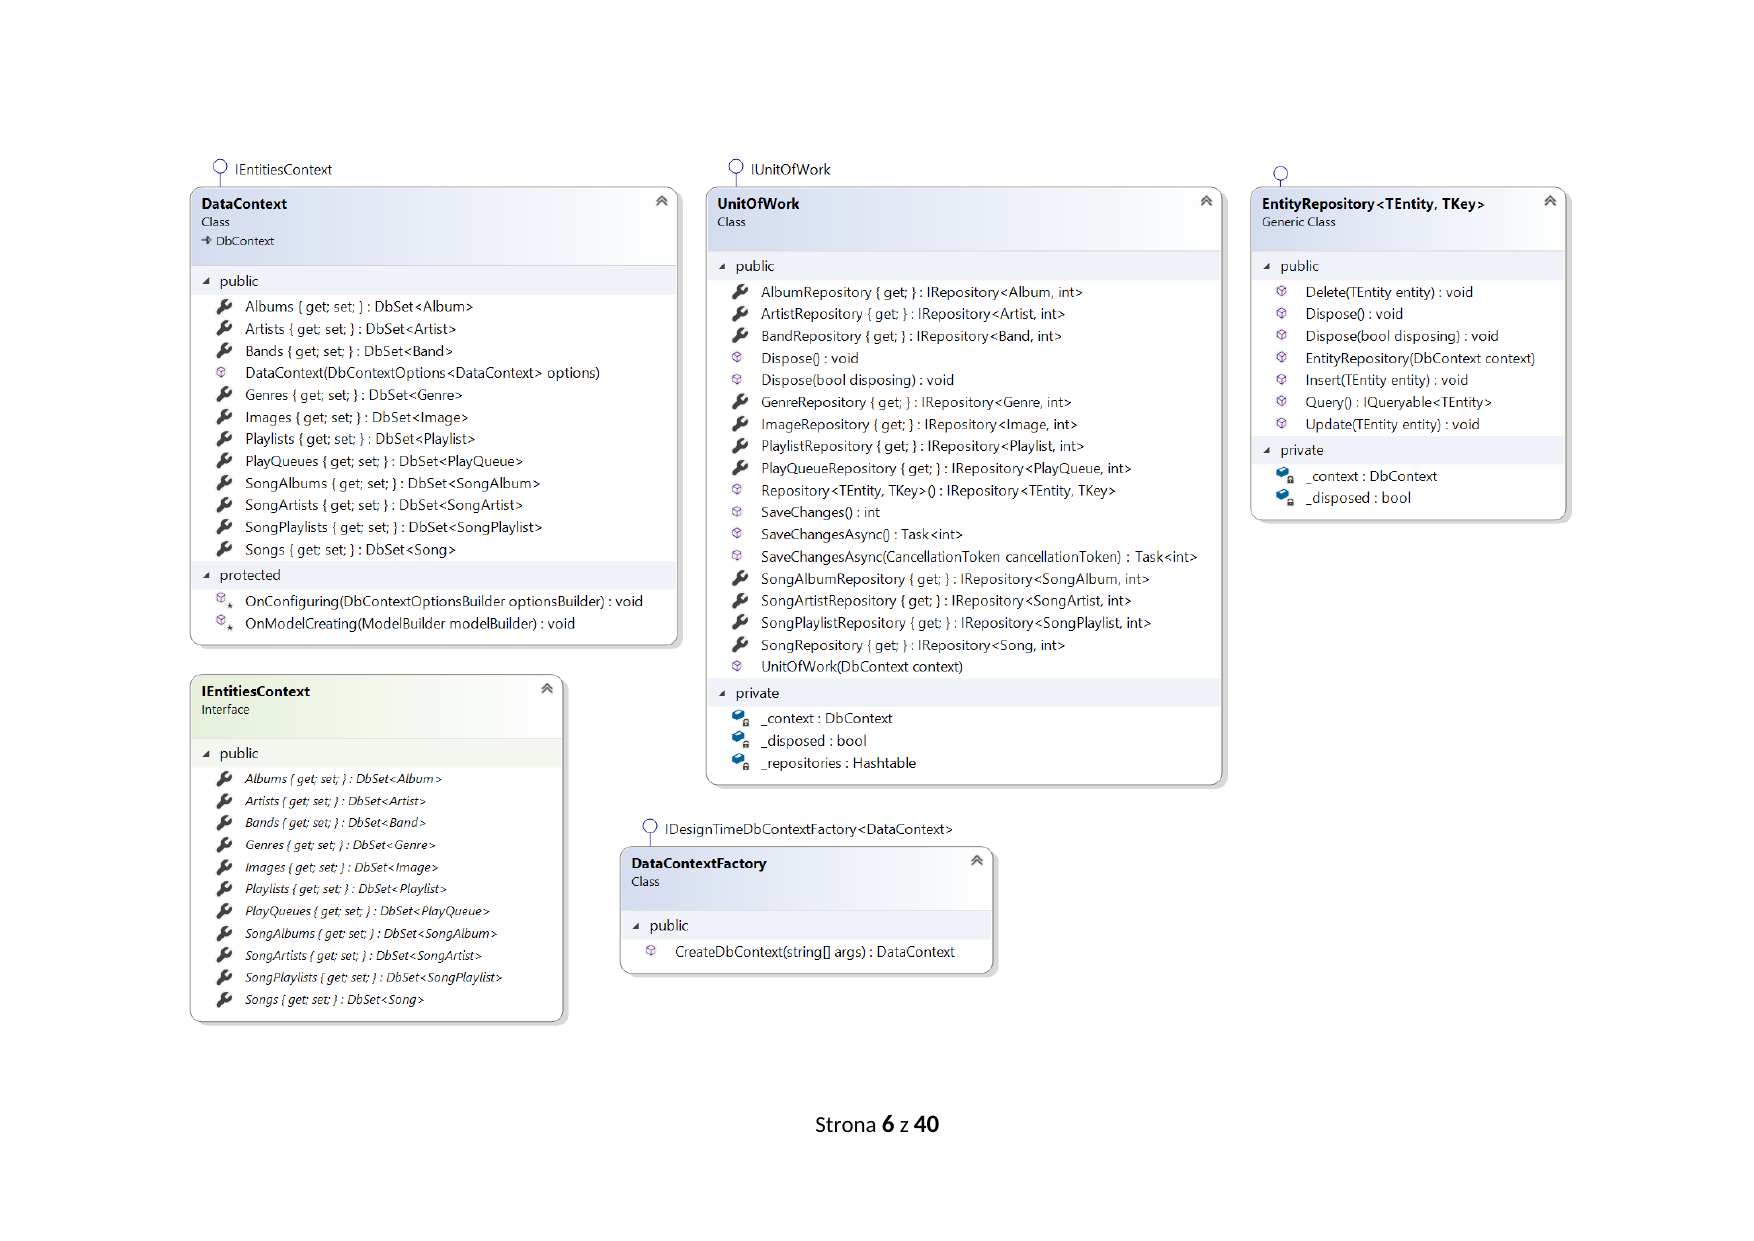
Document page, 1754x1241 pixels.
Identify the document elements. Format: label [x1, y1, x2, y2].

picture [178, 147, 1576, 1032]
